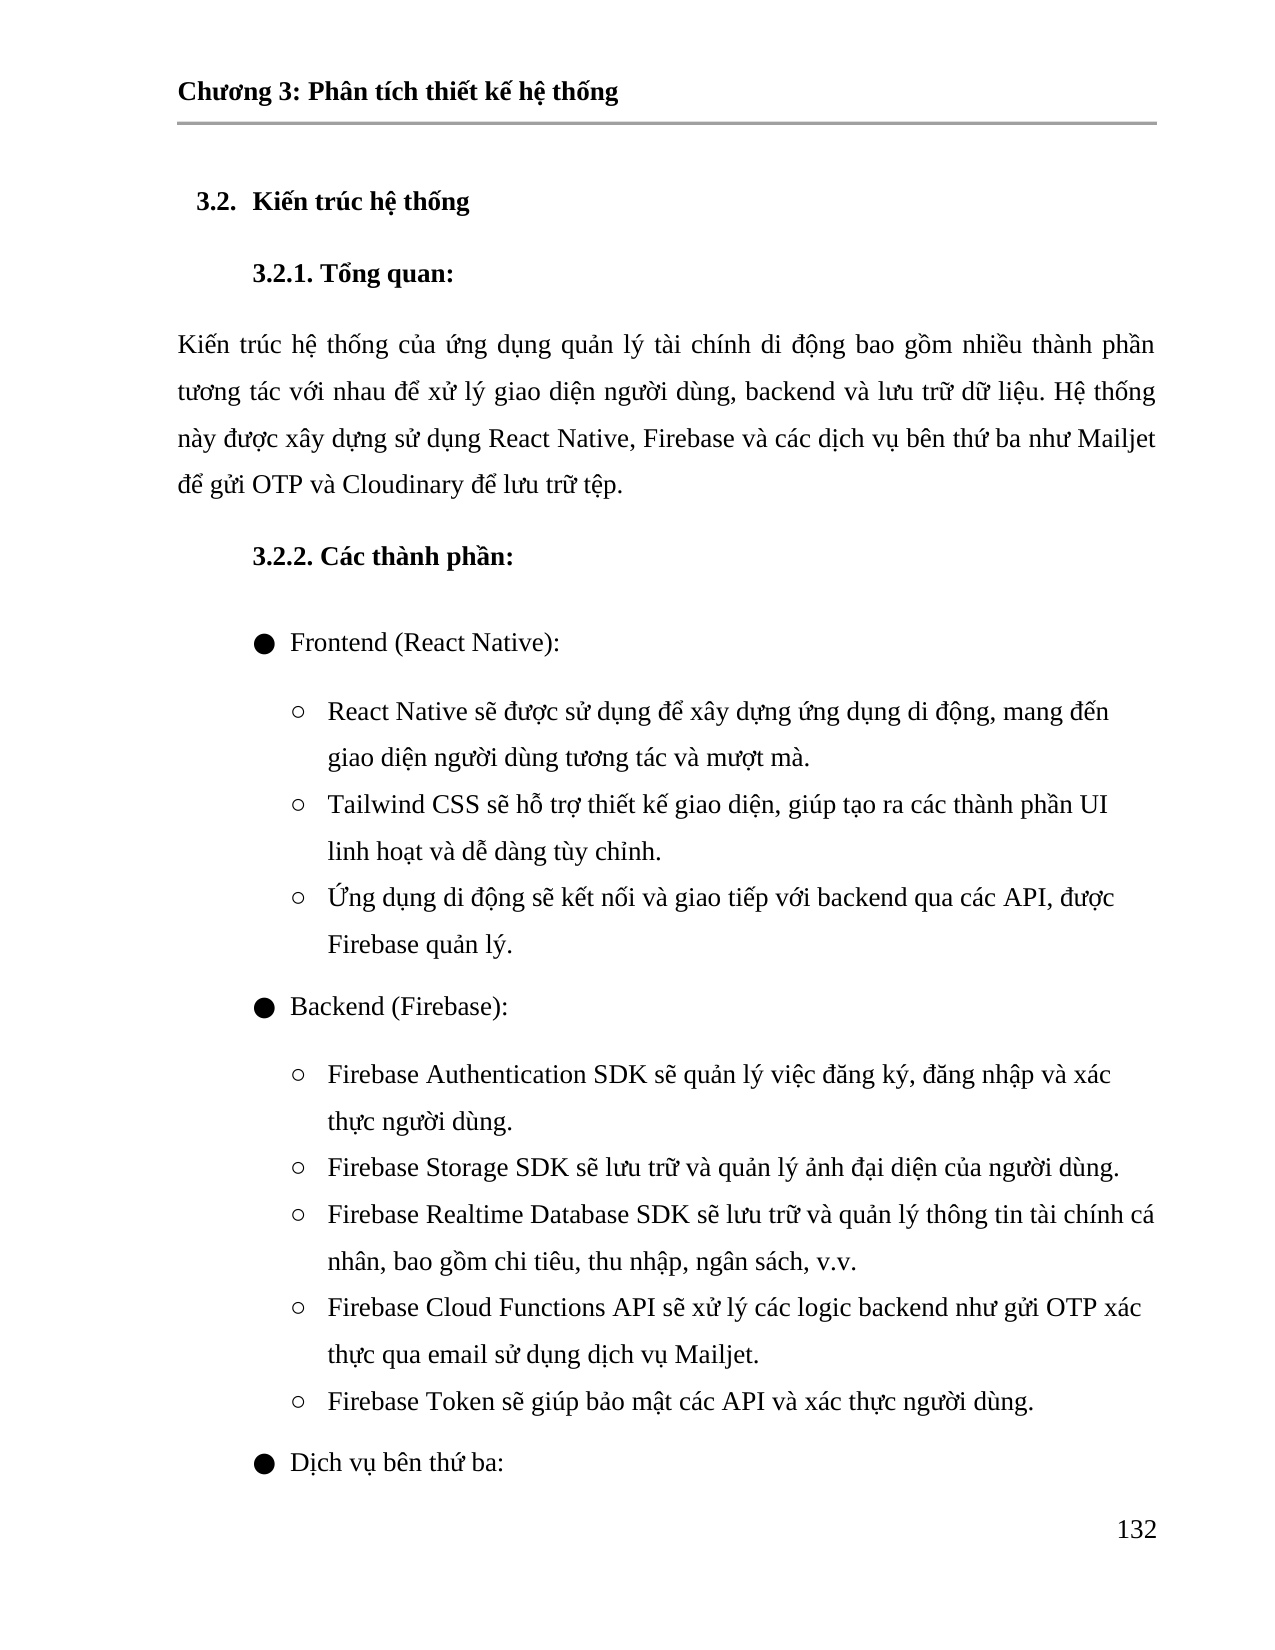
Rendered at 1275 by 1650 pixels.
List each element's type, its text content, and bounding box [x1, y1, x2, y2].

list Firebase Cloud Functions API sẽ xử lý các logic backend như gửi OTP xác thực qua email sử dụng dịch vụ Mailjet. [290, 1291, 1157, 1369]
list Firebase Realtime Database SDK sẽ lưu trữ và quản lý thông tin tài chính cá nhân, bao gồm chi tiêu, thu nhập, ngân sách, v.v. [290, 1198, 1157, 1276]
list Ứng dụng di động sẽ kết nối và giao tiếp với backend qua các API, được Firebase quản lý. [290, 882, 1157, 959]
list Tailwind CSS sẽ hỗ trợ thiết kế giao diện, giúp tạo ra các thành phần UI linh hoạt và dễ dàng tùy chỉnh. [290, 788, 1157, 866]
list Frontend (React Native): [252, 612, 1157, 667]
list Firebase Token sẽ giúp bảo mật các API và xác thực người dùng. [290, 1385, 1157, 1416]
subtitle 3.2.2. Các thành phần: [177, 540, 1157, 571]
text Kiến trúc hệ thống của ứng dụng quản lý tài chính di động bao gồm nhiều thành phần tương tác với nhau để xử lý giao diện người dùng, backend và lưu trữ dữ liệu. Hệ thống này được xây dựng sử dụng React Native, Firebase và các dịch vụ bên thứ ba như Mailjet để gửi OTP và Cloudinary để lưu trữ tệp. [177, 328, 1157, 499]
list Firebase Storage SDK sẽ lưu trữ và quản lý ảnh đại diện của người dùng. [290, 1151, 1157, 1183]
list Firebase Authentication SDK sẽ quản lý việc đăng ký, đăng nhập và xác thực người dùng. [290, 1058, 1157, 1136]
list Backend (Firebase): [252, 975, 1157, 1030]
subtitle 3.2.1. Tổng quan: [177, 257, 1157, 288]
subtitle Kiến trúc hệ thống [196, 185, 1157, 216]
list Dịch vụ bên thứ ba: [252, 1431, 1157, 1487]
list React Native sẽ được sử dụng để xây dựng ứng dụng di động, mang đến giao diện người dùng tương tác và mượt mà. [290, 695, 1157, 773]
